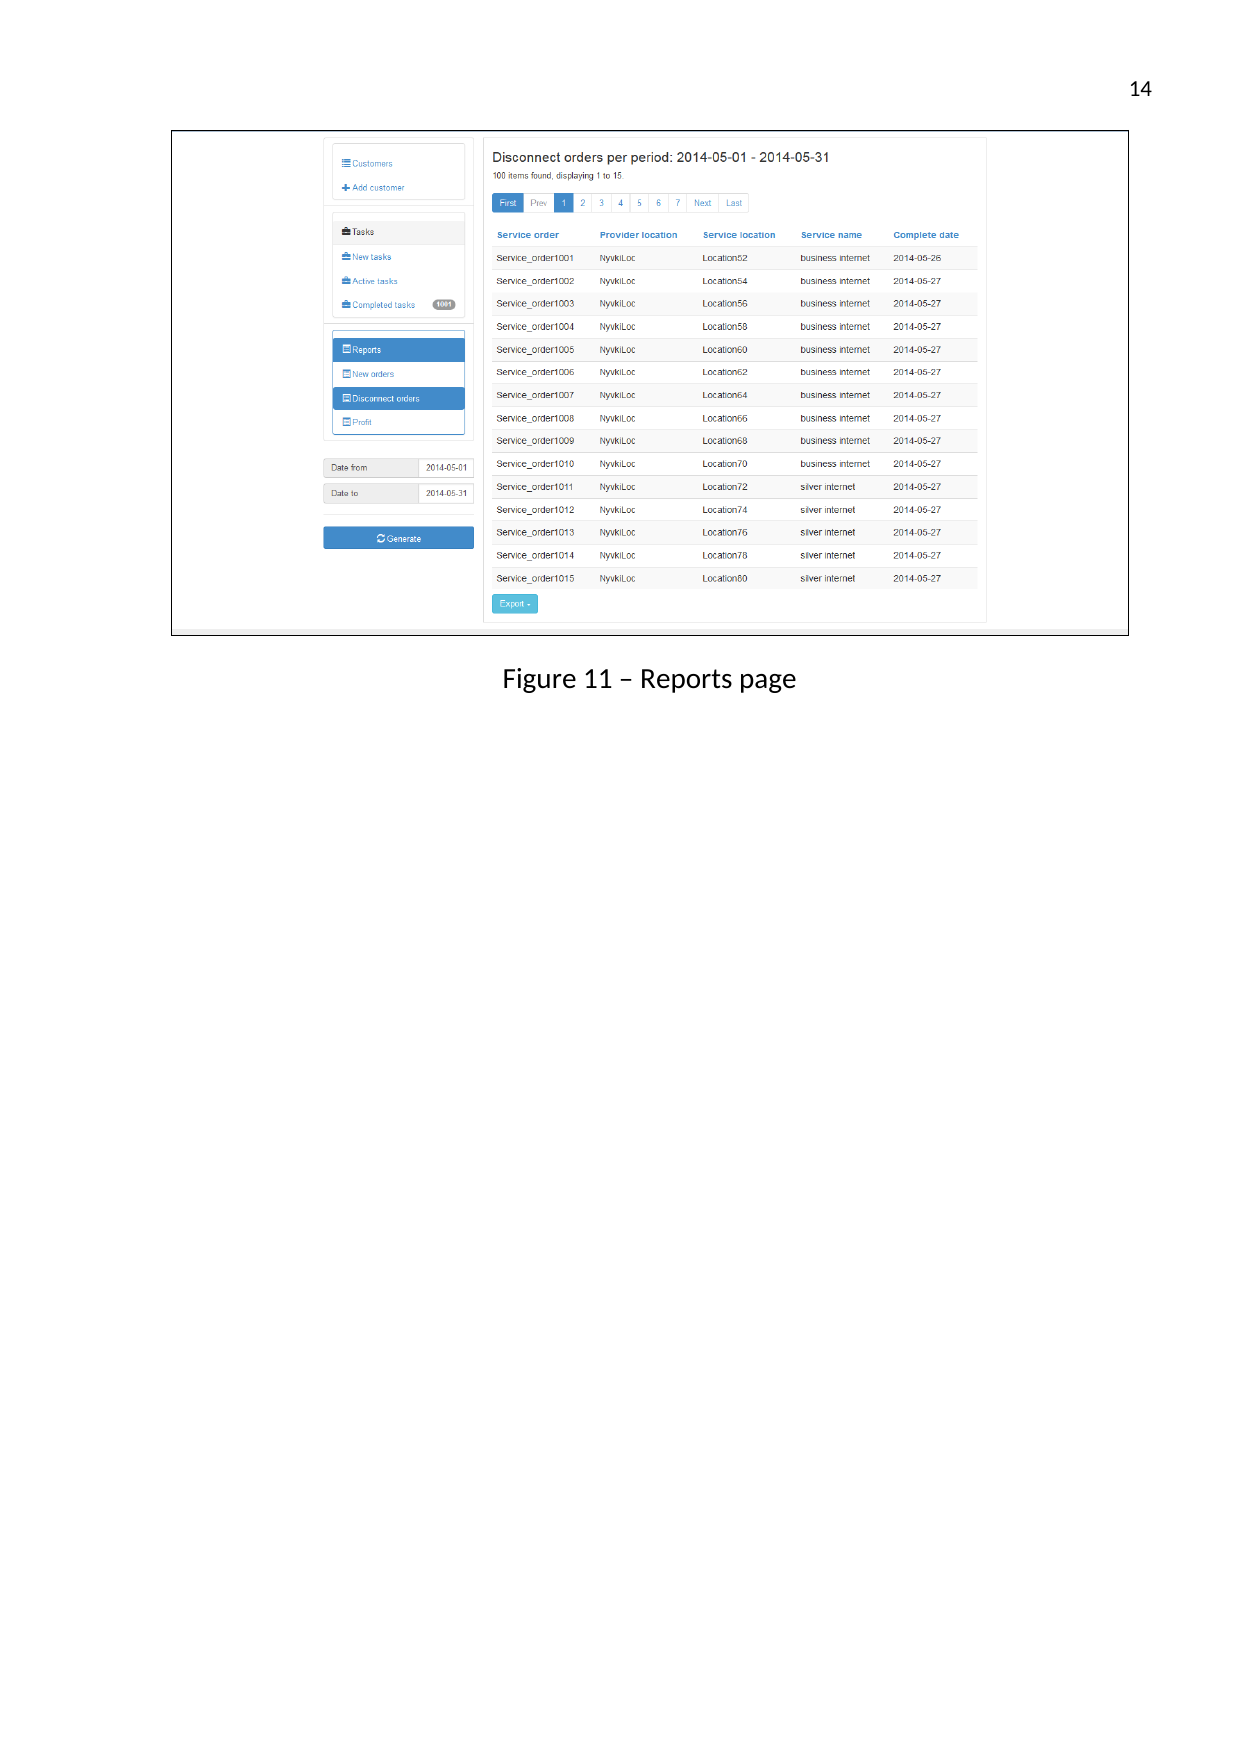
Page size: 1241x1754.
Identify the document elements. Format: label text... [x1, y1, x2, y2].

text Figure 11 – Reports page [148, 661, 1152, 696]
picture [172, 131, 1128, 635]
